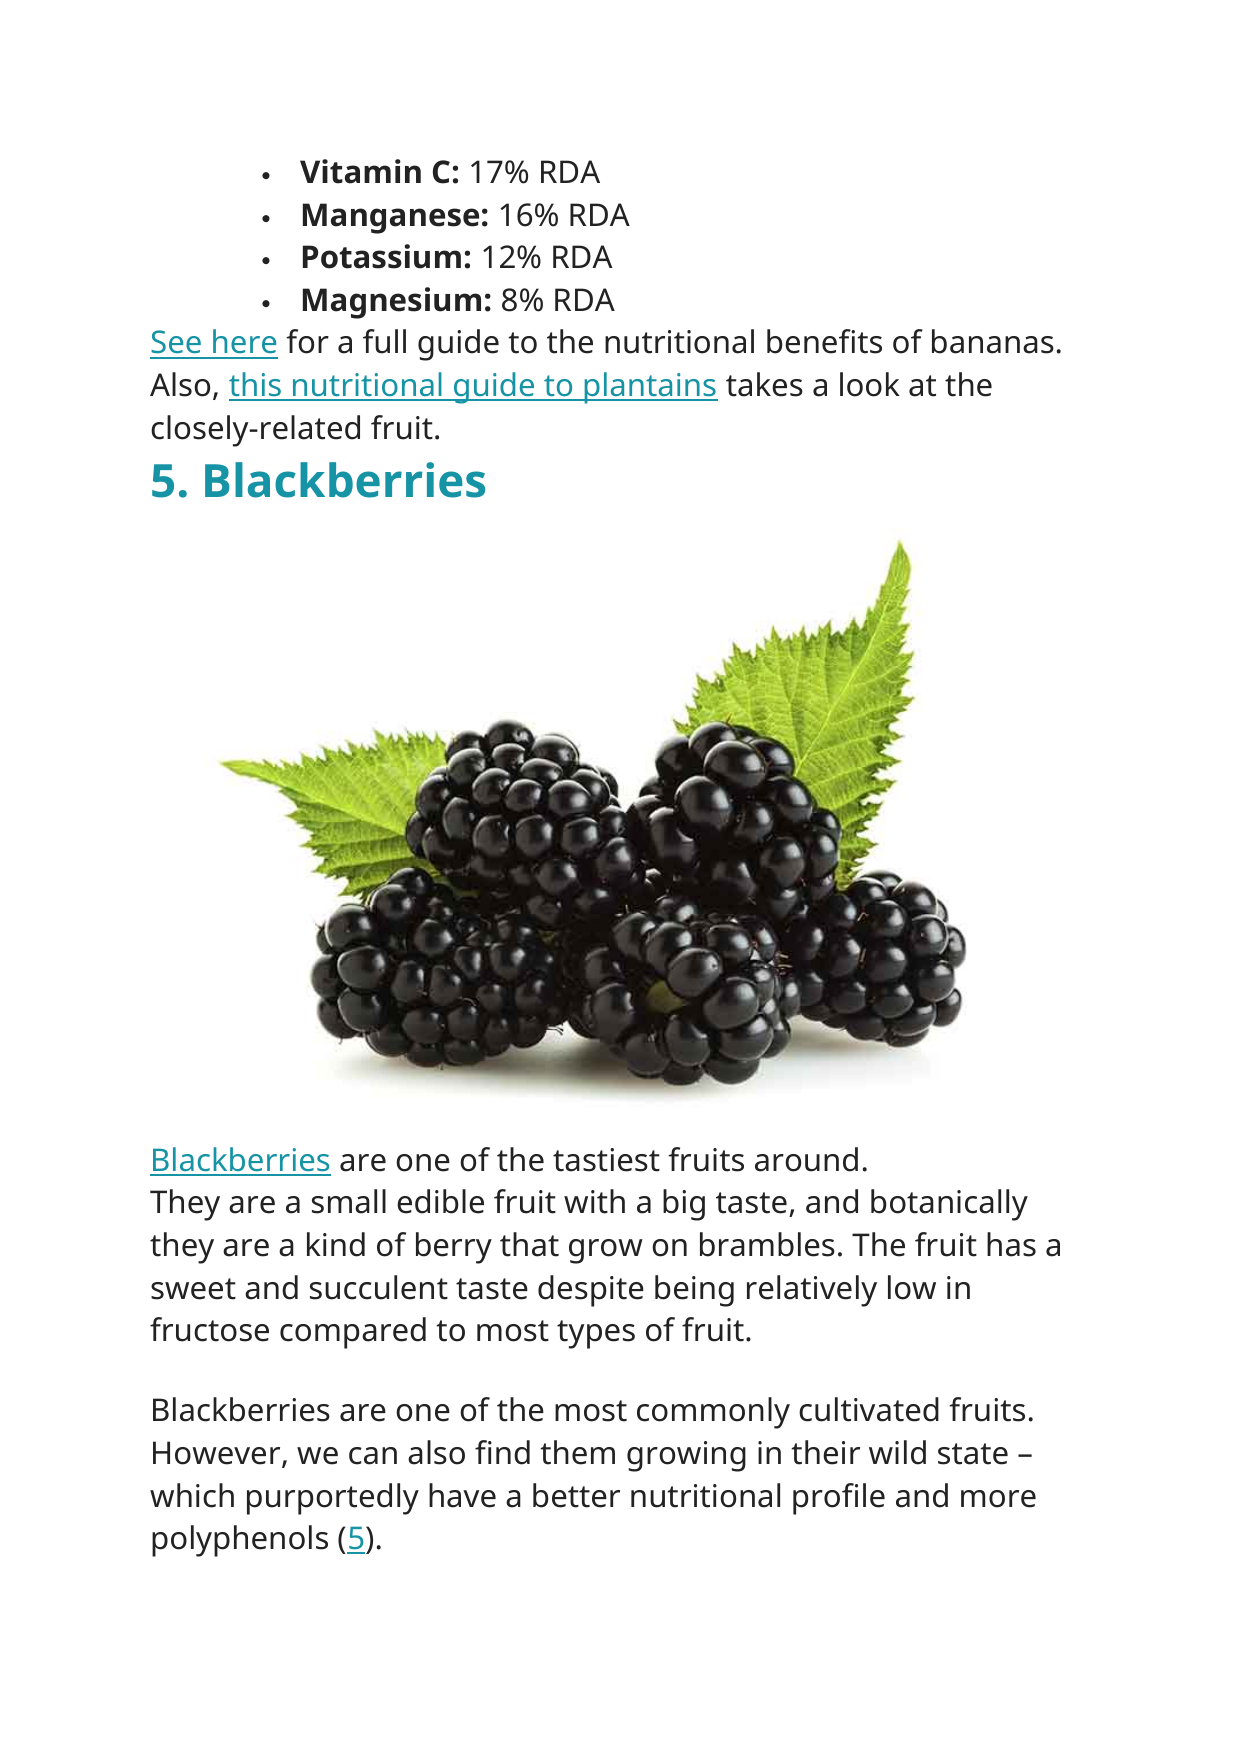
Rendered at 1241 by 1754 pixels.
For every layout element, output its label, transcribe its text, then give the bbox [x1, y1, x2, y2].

list Vitamin C: 17% RDA [262, 150, 1090, 193]
picture [150, 510, 1091, 1138]
list Magnesium: 8% RDA [262, 278, 1090, 320]
text Blackberries are one of the tastiest fruits around. [150, 1138, 1090, 1180]
text 5. Blackberries [150, 448, 1090, 510]
list Manganese: 16% RDA [262, 193, 1090, 235]
list Potassium: 12% RDA [262, 235, 1090, 278]
text Blackberries are one of the most commonly cultivated fruits. However, we can also find them growing in their wild state – which purportedly have a better nutritional profile and more polyphenols (5). [150, 1388, 1090, 1559]
text Also, this nutritional guide to plantains takes a look at the closely-related fruit. [150, 363, 1090, 448]
text They are a small edible fruit with a big taste, and botanically they are a kind of berry that grow on brambles. The fruit has a sweet and succulent taste despite being relatively low in fructose compared to most types of fruit. [150, 1180, 1090, 1351]
text See here for a full guide to the nutritional benefits of bananas. [150, 320, 1090, 363]
